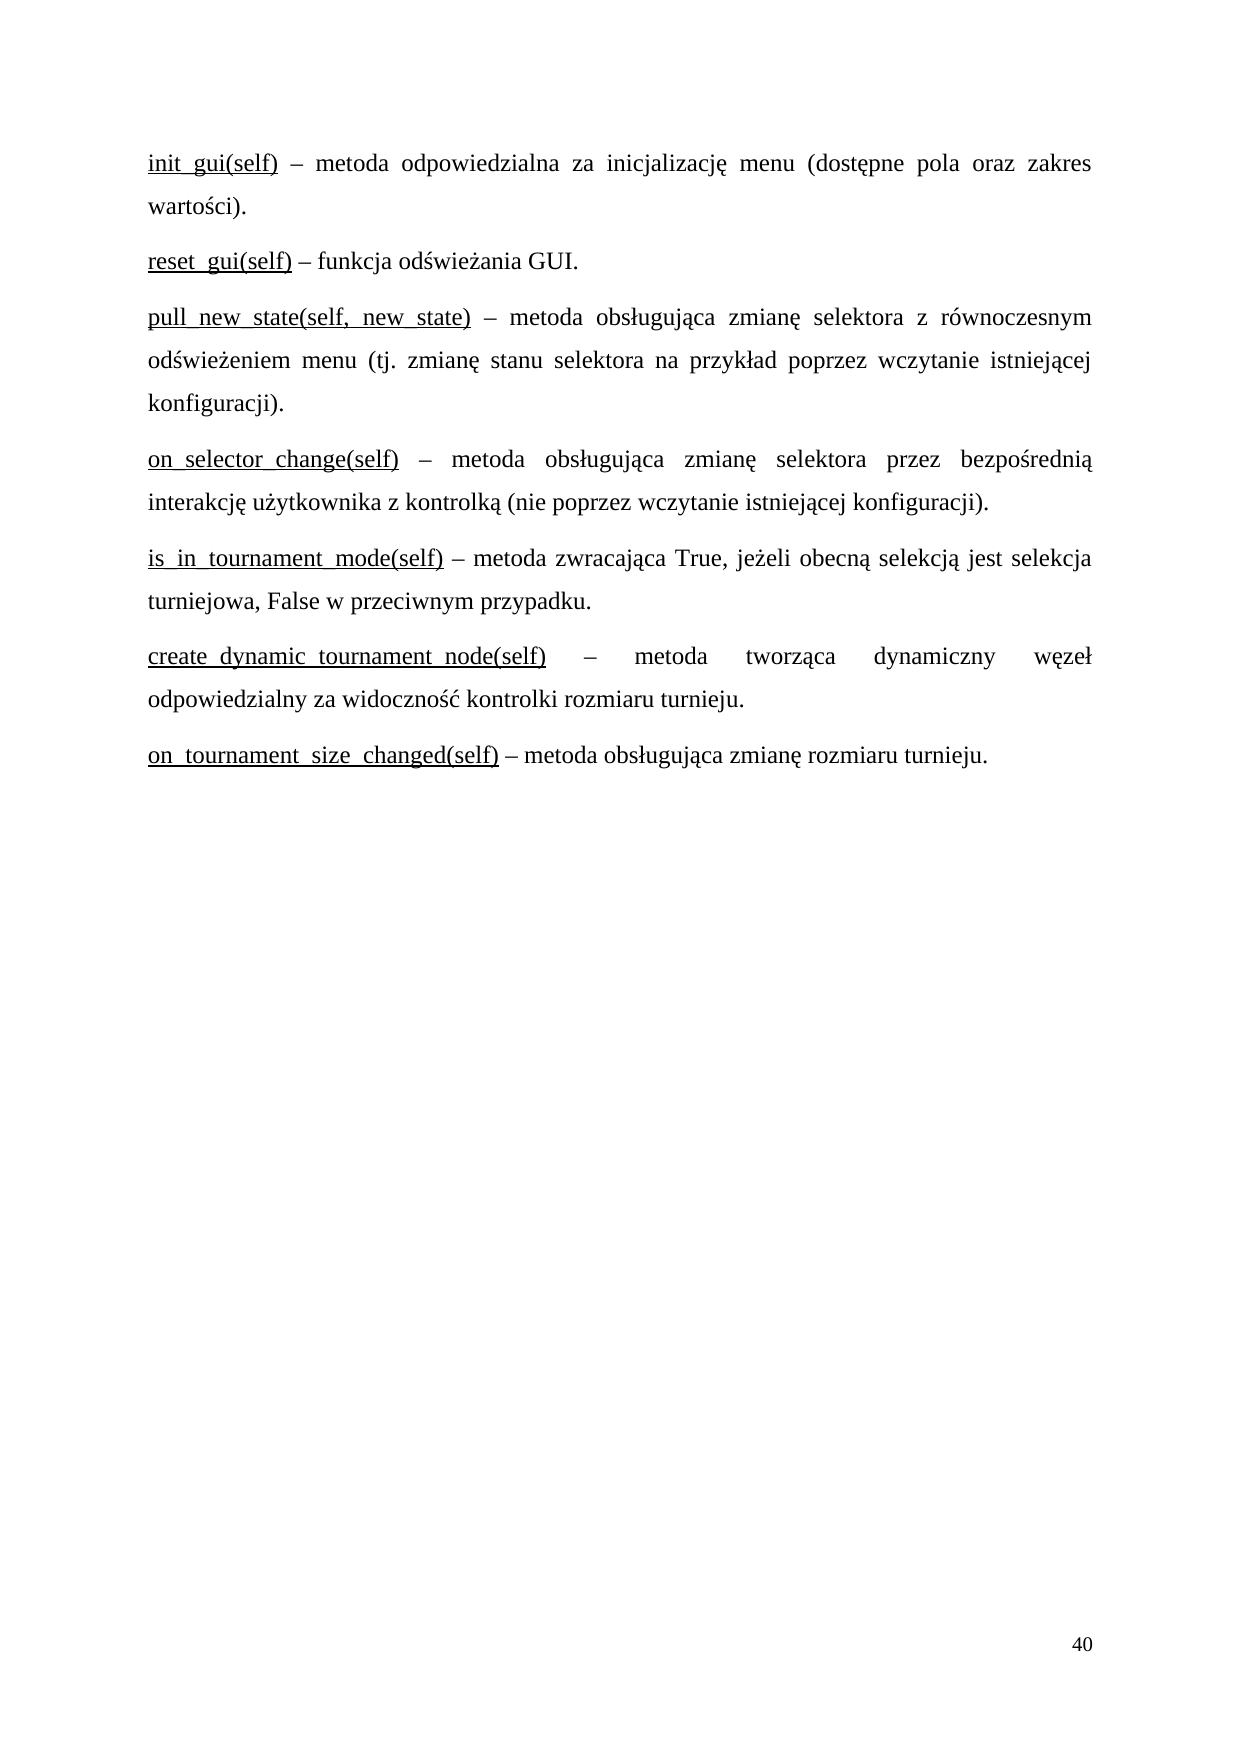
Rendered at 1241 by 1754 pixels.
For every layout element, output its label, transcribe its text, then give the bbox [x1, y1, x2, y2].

text pull_new_state(self, new_state) – metoda obsługująca zmianę selektora z równoczesnym odświeżeniem menu (tj. zmianę stanu selektora na przykład poprzez wczytanie istniejącej konfiguracji). [148, 302, 1093, 417]
text init_gui(self) – metoda odpowiedzialna za inicjalizację menu (dostępne pola oraz zakres wartości). [148, 148, 1093, 219]
text is_in_tournament_mode(self) – metoda zwracająca True, jeżeli obecną selekcją jest selekcja turniejowa, False w przeciwnym przypadku. [148, 543, 1093, 614]
text create_dynamic_tournament_node(self) – metoda tworząca dynamiczny węzeł odpowiedzialny za widoczność kontrolki rozmiaru turnieju. [148, 641, 1093, 713]
text reset_gui(self) – funkcja odświeżania GUI. [148, 246, 1093, 275]
text on_tournament_size_changed(self) – metoda obsługująca zmianę rozmiaru turnieju. [148, 740, 1093, 769]
text on_selector_change(self) – metoda obsługująca zmianę selektora przez bezpośrednią interakcję użytkownika z kontrolką (nie poprzez wczytanie istniejącej konfiguracji). [148, 444, 1093, 516]
